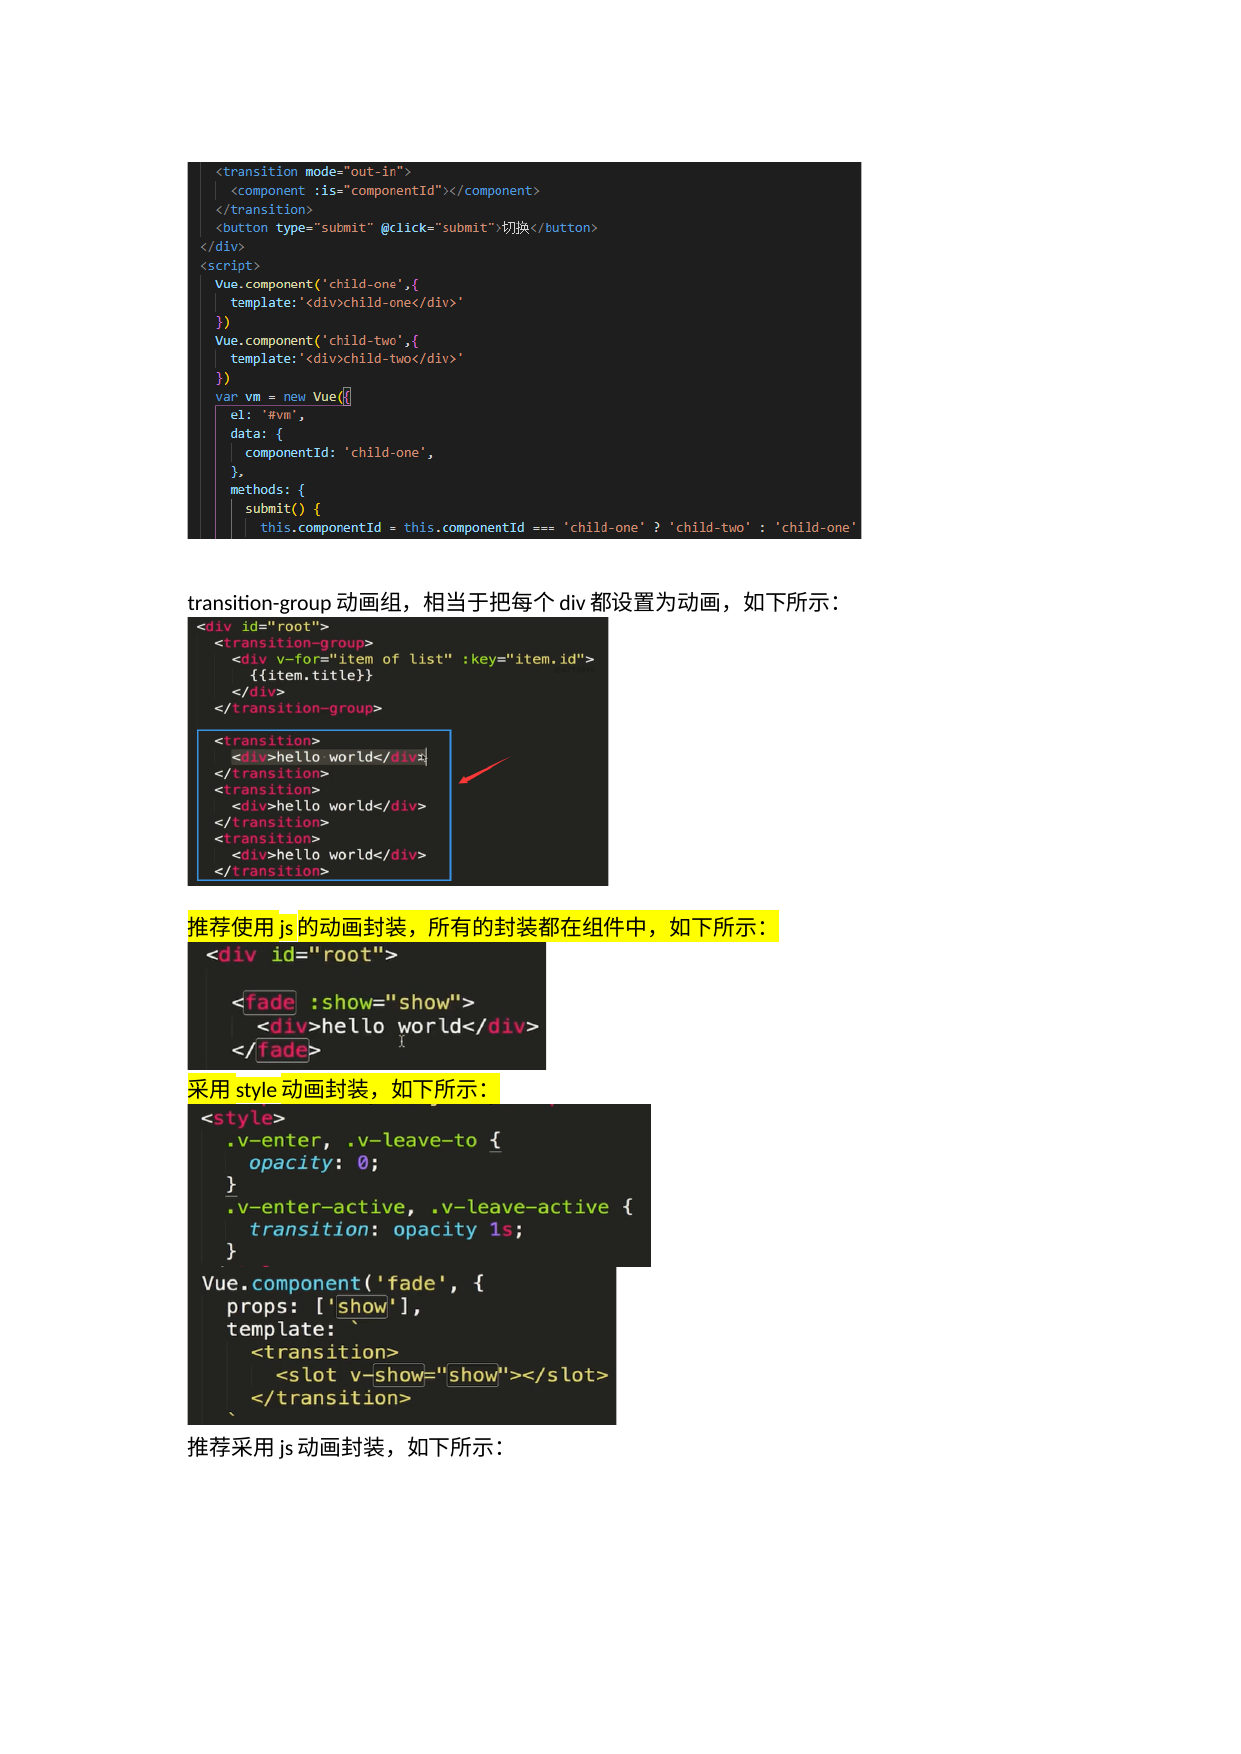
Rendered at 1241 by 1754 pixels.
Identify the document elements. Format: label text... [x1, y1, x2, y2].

text 推荐使用js的动画封装，所有的封装都在组件中，如下所示： [187, 909, 1053, 942]
picture [187, 942, 547, 1070]
text 推荐采用js动画封装，如下所示： [187, 1429, 1053, 1462]
text transition-group动画组，相当于把每个div都设置为动画，如下所示： [187, 584, 1053, 617]
picture [187, 617, 609, 886]
picture [187, 162, 862, 539]
text 采用style动画封装，如下所示： [187, 1072, 1053, 1104]
picture [187, 1104, 651, 1425]
